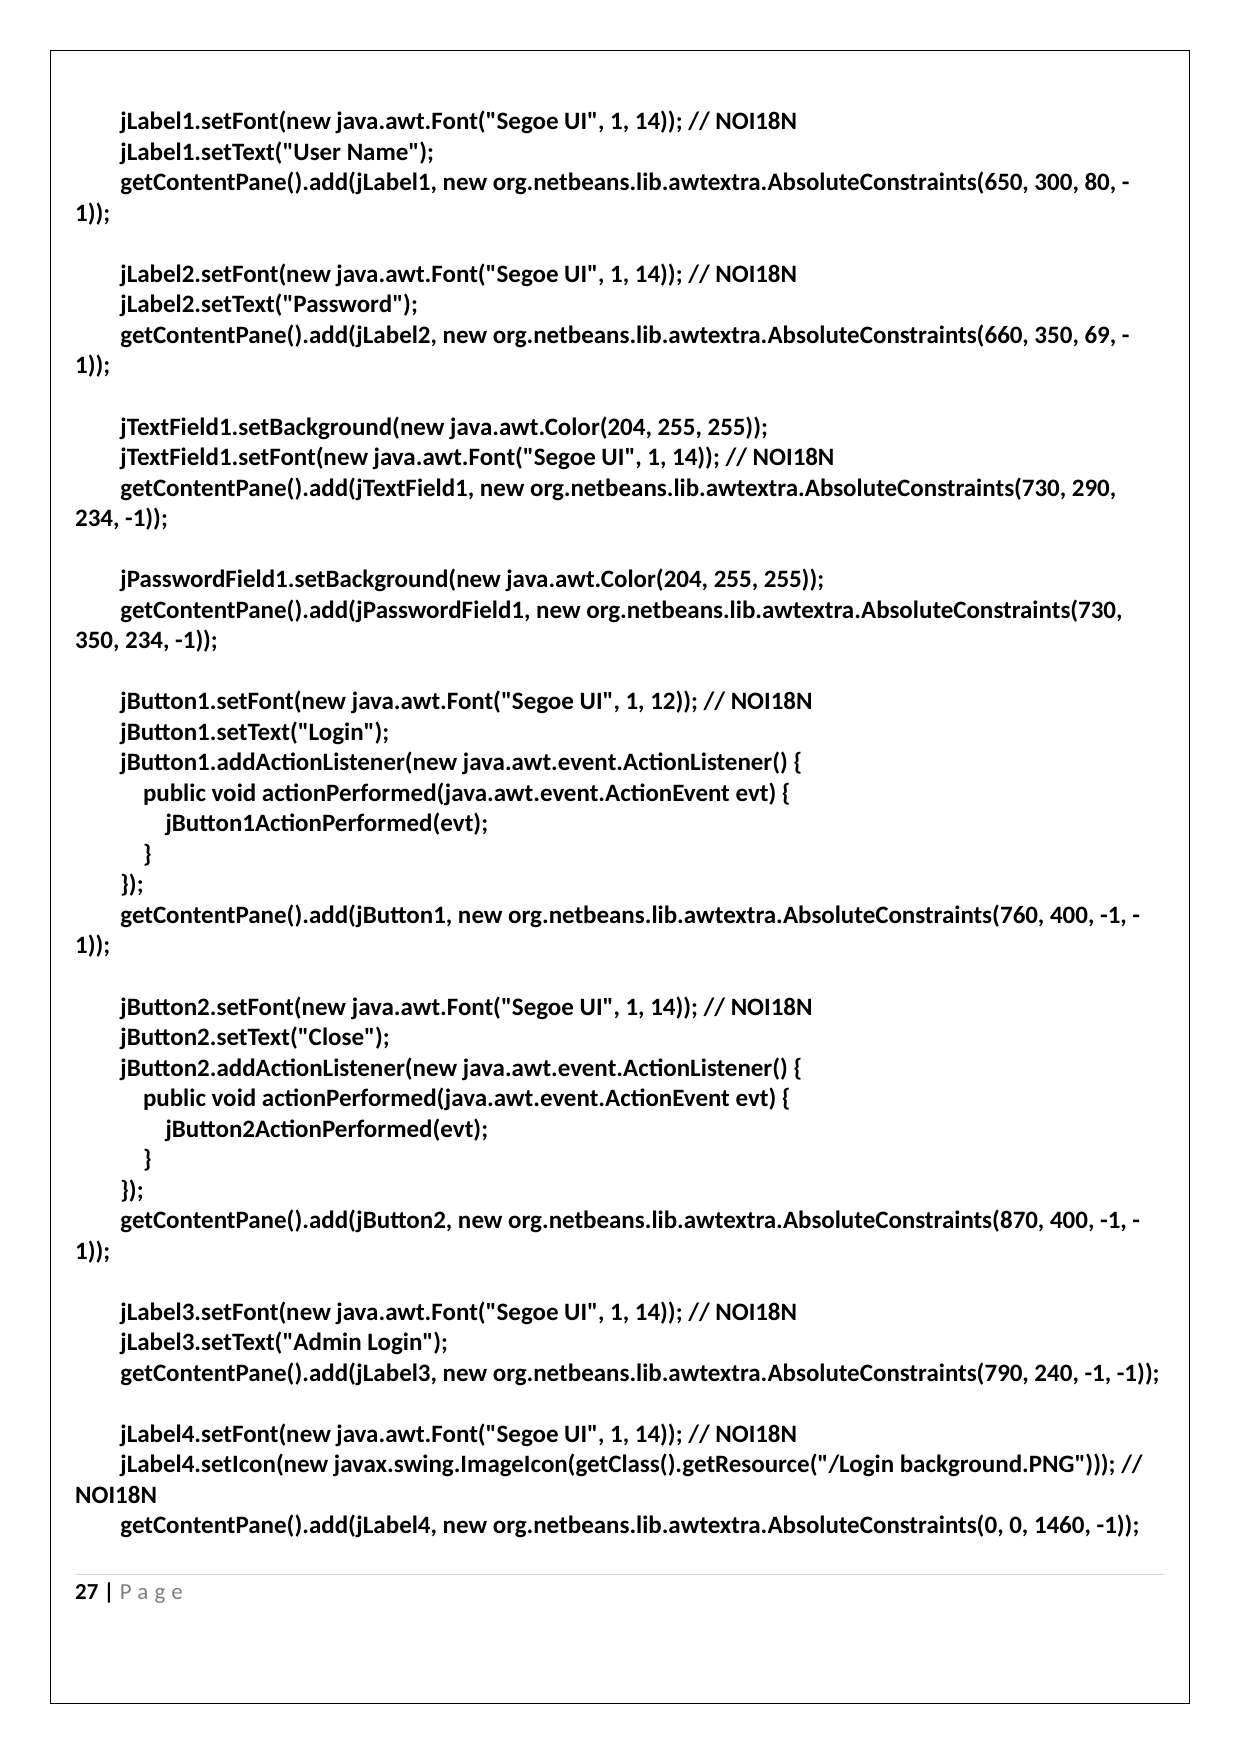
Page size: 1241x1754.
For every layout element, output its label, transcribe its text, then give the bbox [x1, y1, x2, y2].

text jPasswordField1.setBackground(new java.awt.Color(204, 255, 255)); [75, 563, 1165, 594]
text getContentPane().add(jLabel3, new org.netbeans.lib.awtextra.AbsoluteConstraints(790, 240, -1, -1)); [75, 1357, 1165, 1387]
text public void actionPerformed(java.awt.event.ActionEvent evt) { [75, 777, 1165, 807]
text jLabel1.setFont(new java.awt.Font("Segoe UI", 1, 14)); // NOI18N [75, 106, 1165, 136]
text getContentPane().add(jLabel2, new org.netbeans.lib.awtextra.AbsoluteConstraints(660, 350, 69, -1)); [75, 319, 1165, 380]
text jButton1.setFont(new java.awt.Font("Segoe UI", 1, 12)); // NOI18N [75, 685, 1165, 716]
text } [75, 838, 1165, 868]
text public void actionPerformed(java.awt.event.ActionEvent evt) { [75, 1082, 1165, 1113]
text getContentPane().add(jButton2, new org.netbeans.lib.awtextra.AbsoluteConstraints(870, 400, -1, -1)); [75, 1204, 1165, 1265]
text jTextField1.setBackground(new java.awt.Color(204, 255, 255)); [75, 411, 1165, 441]
text jButton2.setText("Close"); [75, 1021, 1165, 1052]
text getContentPane().add(jPasswordField1, new org.netbeans.lib.awtextra.AbsoluteConstraints(730, 350, 234, -1)); [75, 594, 1165, 655]
text getContentPane().add(jLabel4, new org.netbeans.lib.awtextra.AbsoluteConstraints(0, 0, 1460, -1)); [75, 1509, 1165, 1540]
text jButton2.setFont(new java.awt.Font("Segoe UI", 1, 14)); // NOI18N [75, 991, 1165, 1021]
text getContentPane().add(jTextField1, new org.netbeans.lib.awtextra.AbsoluteConstraints(730, 290, 234, -1)); [75, 472, 1165, 533]
text jLabel3.setFont(new java.awt.Font("Segoe UI", 1, 14)); // NOI18N [75, 1296, 1165, 1326]
text jButton1.addActionListener(new java.awt.event.ActionListener() { [75, 746, 1165, 777]
text jLabel3.setText("Admin Login"); [75, 1326, 1165, 1357]
text }); [75, 1174, 1165, 1204]
text getContentPane().add(jLabel1, new org.netbeans.lib.awtextra.AbsoluteConstraints(650, 300, 80, -1)); [75, 167, 1165, 228]
text }); [75, 868, 1165, 899]
text getContentPane().add(jButton1, new org.netbeans.lib.awtextra.AbsoluteConstraints(760, 400, -1, -1)); [75, 899, 1165, 960]
text jLabel2.setFont(new java.awt.Font("Segoe UI", 1, 14)); // NOI18N [75, 258, 1165, 289]
text jButton2.addActionListener(new java.awt.event.ActionListener() { [75, 1052, 1165, 1082]
text jLabel4.setIcon(new javax.swing.ImageIcon(getClass().getResource("/Login background.PNG"))); // NOI18N [75, 1448, 1165, 1509]
text jButton2ActionPerformed(evt); [75, 1113, 1165, 1143]
text jLabel2.setText("Password"); [75, 289, 1165, 319]
text jLabel4.setFont(new java.awt.Font("Segoe UI", 1, 14)); // NOI18N [75, 1418, 1165, 1448]
text jButton1ActionPerformed(evt); [75, 807, 1165, 838]
text jTextField1.setFont(new java.awt.Font("Segoe UI", 1, 14)); // NOI18N [75, 441, 1165, 472]
text jButton1.setText("Login"); [75, 716, 1165, 746]
text jLabel1.setText("User Name"); [75, 136, 1165, 167]
text } [75, 1143, 1165, 1174]
